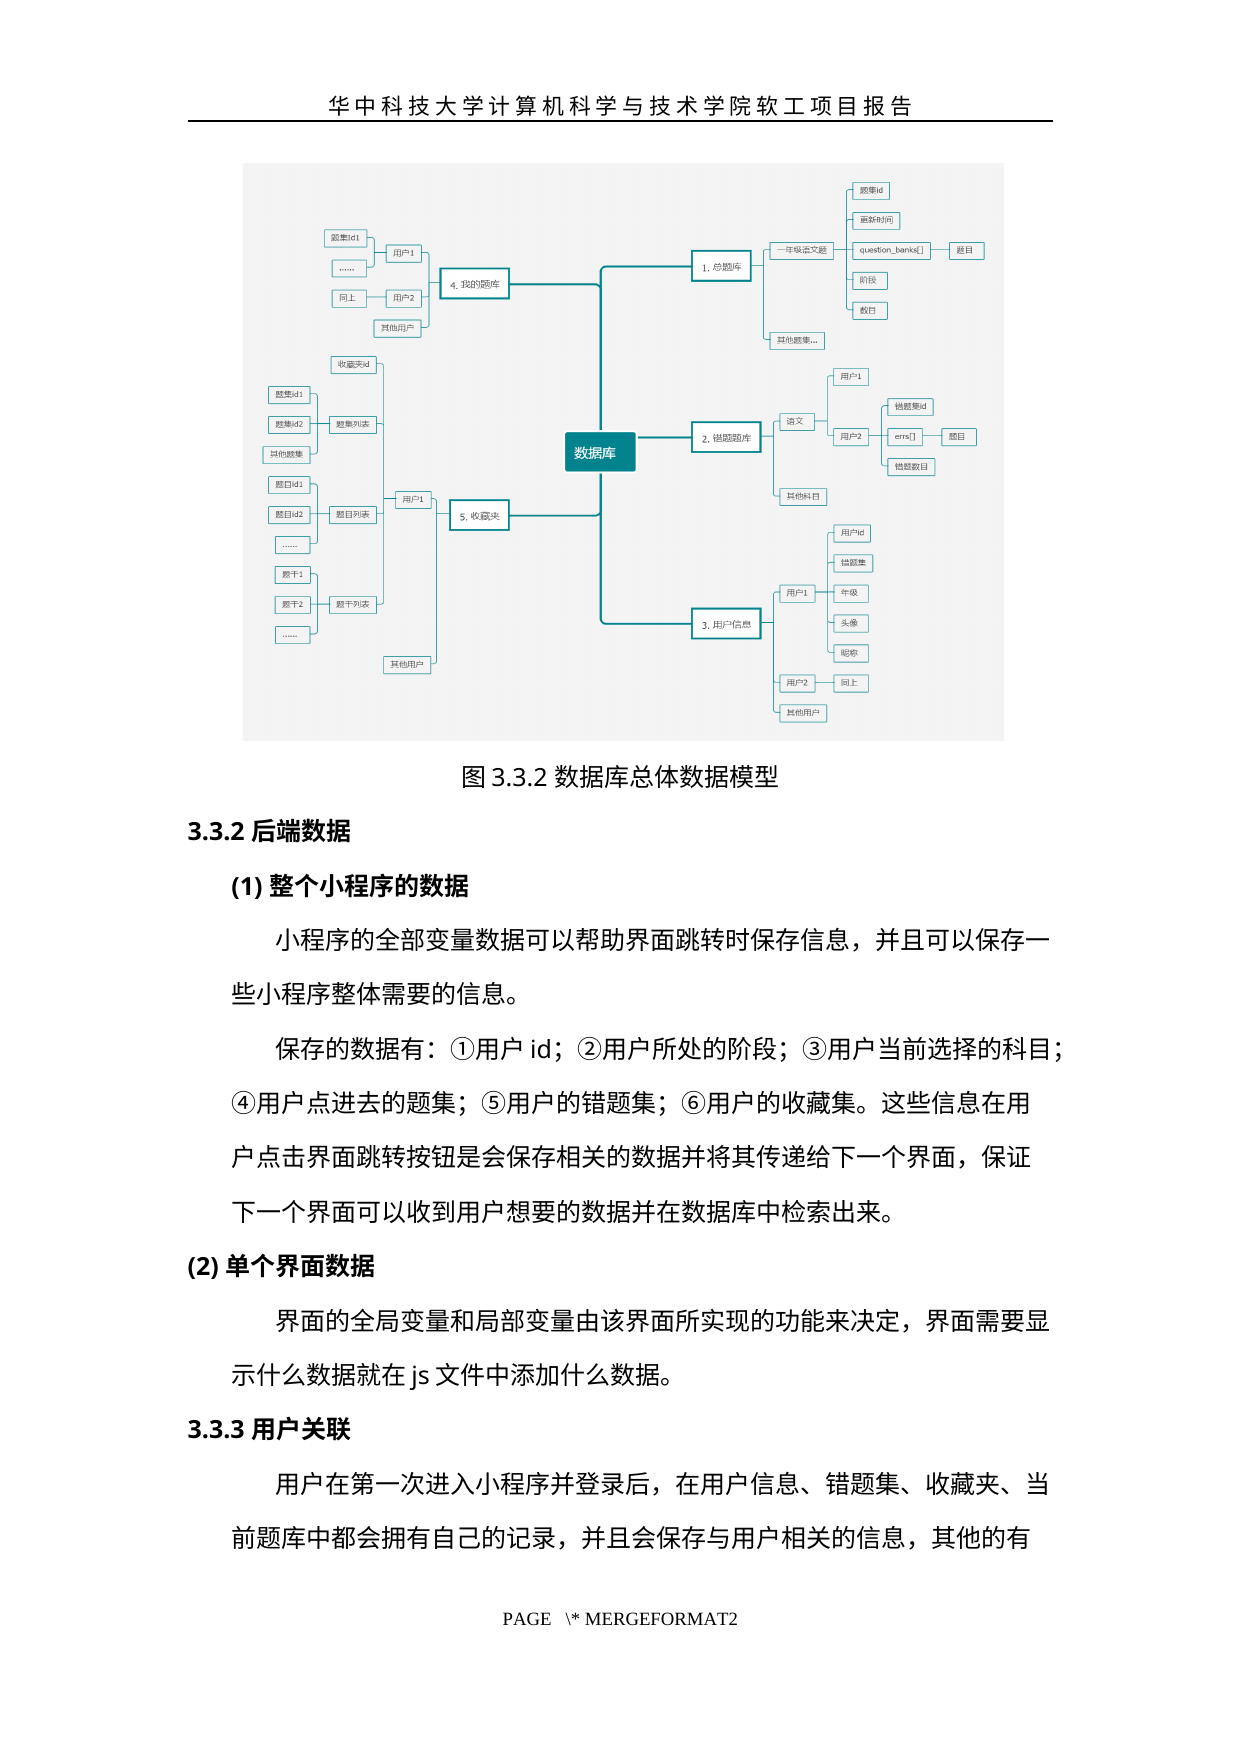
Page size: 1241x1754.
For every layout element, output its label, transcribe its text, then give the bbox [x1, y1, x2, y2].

list (1) 整个小程序的数据 [231, 866, 1053, 902]
list 3.3.2 后端数据 [187, 812, 1053, 848]
list 单个界面数据 [187, 1247, 1053, 1283]
picture [242, 163, 1004, 741]
text 图3.3.2 数据库总体数据模型 [187, 757, 1053, 793]
list 3.3.3 用户关联 [187, 1410, 1053, 1446]
text 界面的全局变量和局部变量由该界面所实现的功能来决定，界面需要显示什么数据就在js文件中添加什么数据。 [231, 1301, 1053, 1392]
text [231, 1464, 1053, 1555]
text 小程序的全部变量数据可以帮助界面跳转时保存信息，并且可以保存一些小程序整体需要的信息。 [231, 920, 1053, 1011]
text 保存的数据有：①用户id；②用户所处的阶段；③用户当前选择的科目；④用户点进去的题集；⑤用户的错题集；⑥用户的收藏集。这些信息在用户点击界面跳转按钮是会保存相关的数据并将其传递给下一个界面，保证下一个界面可以收到用户想要的数据并在数据库中检索出来。 [231, 1029, 1053, 1228]
